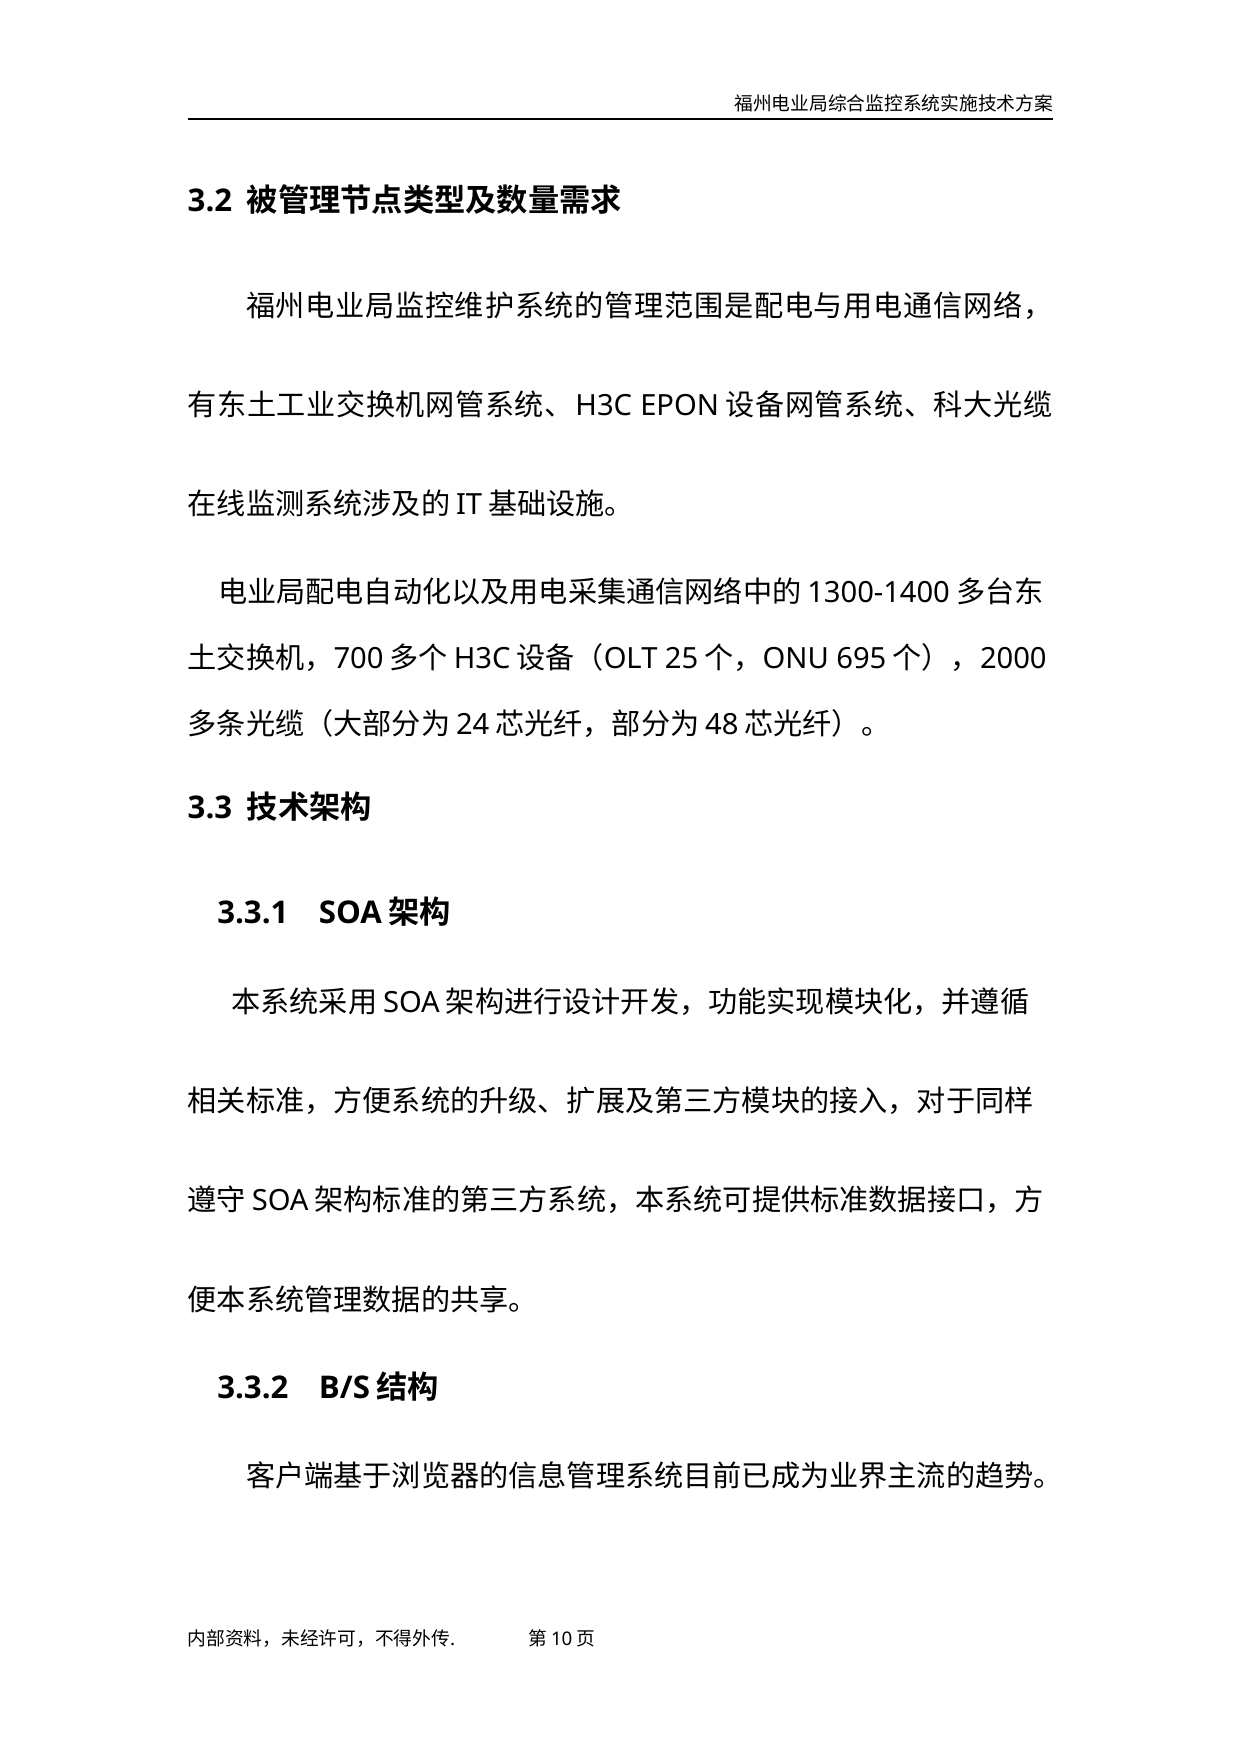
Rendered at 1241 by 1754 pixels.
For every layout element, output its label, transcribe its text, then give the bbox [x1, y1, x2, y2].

subtitle 技术架构 [187, 772, 1053, 838]
subtitle SOA架构 [217, 877, 1053, 943]
text 本系统采用SOA架构进行设计开发，功能实现模块化，并遵循相关标准，方便系统的升级、扩展及第三方模块的接入，对于同样遵守SOA架构标准的第三方系统，本系统可提供标准数据接口，方便本系统管理数据的共享。 [187, 966, 1053, 1331]
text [187, 1441, 1053, 1507]
text 电业局配电自动化以及用电采集通信网络中的1300-1400多台东土交换机，700多个H3C设备（OLT 25个，ONU 695个），2000多条光缆（大部分为24芯光纤，部分为48芯光纤）。 [187, 556, 1053, 755]
text 福州电业局监控维护系统的管理范围是配电与用电通信网络，有东土工业交换机网管系统、H3C EPON设备网管系统、科大光缆在线监测系统涉及的IT基础设施。 [187, 270, 1053, 535]
subtitle B/S结构 [217, 1352, 1053, 1418]
subtitle 被管理节点类型及数量需求 [187, 165, 1053, 231]
